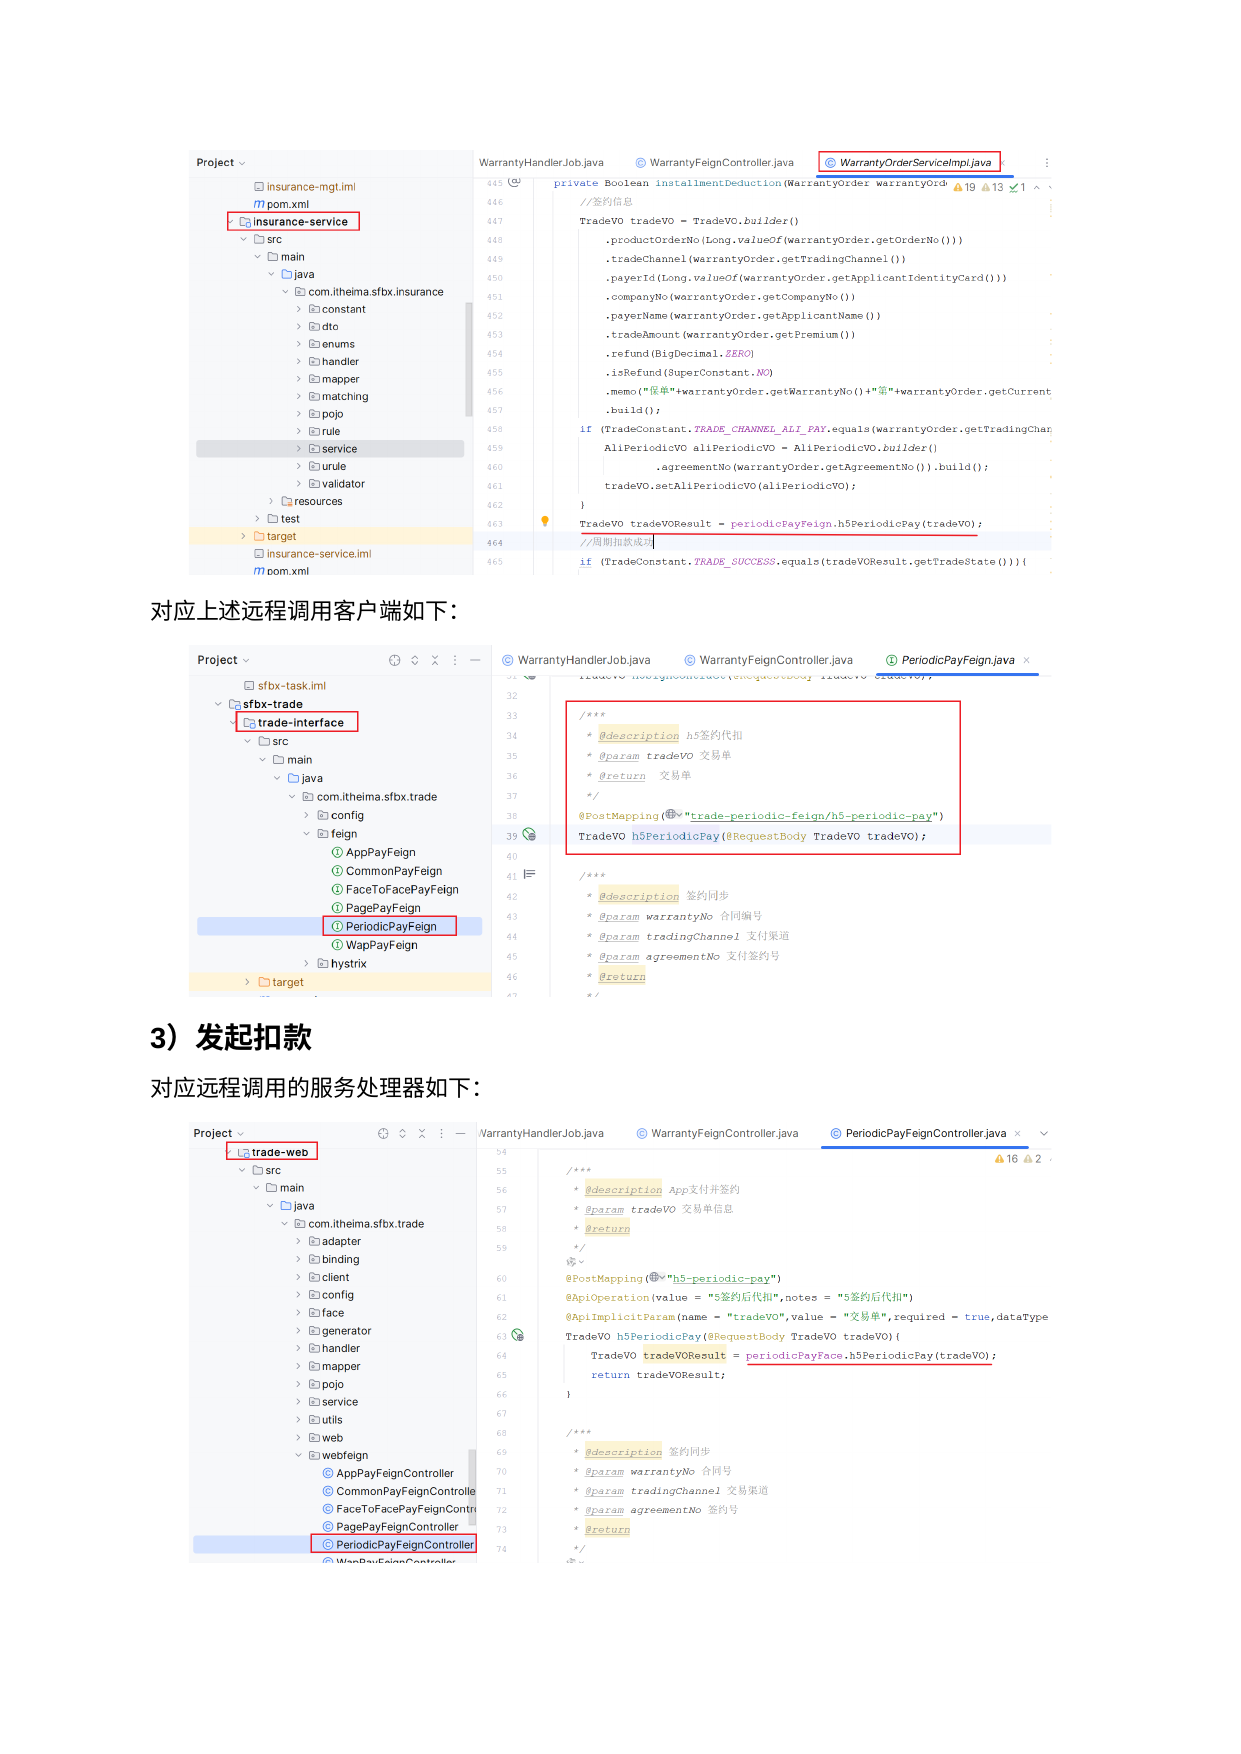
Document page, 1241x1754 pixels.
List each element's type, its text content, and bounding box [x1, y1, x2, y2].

text 对应上述远程调用客户端如下： [150, 593, 1090, 626]
picture [188, 645, 1052, 997]
text 对应远程调用的服务处理器如下： [150, 1070, 1090, 1103]
picture [188, 1122, 1052, 1563]
picture [188, 150, 1052, 575]
